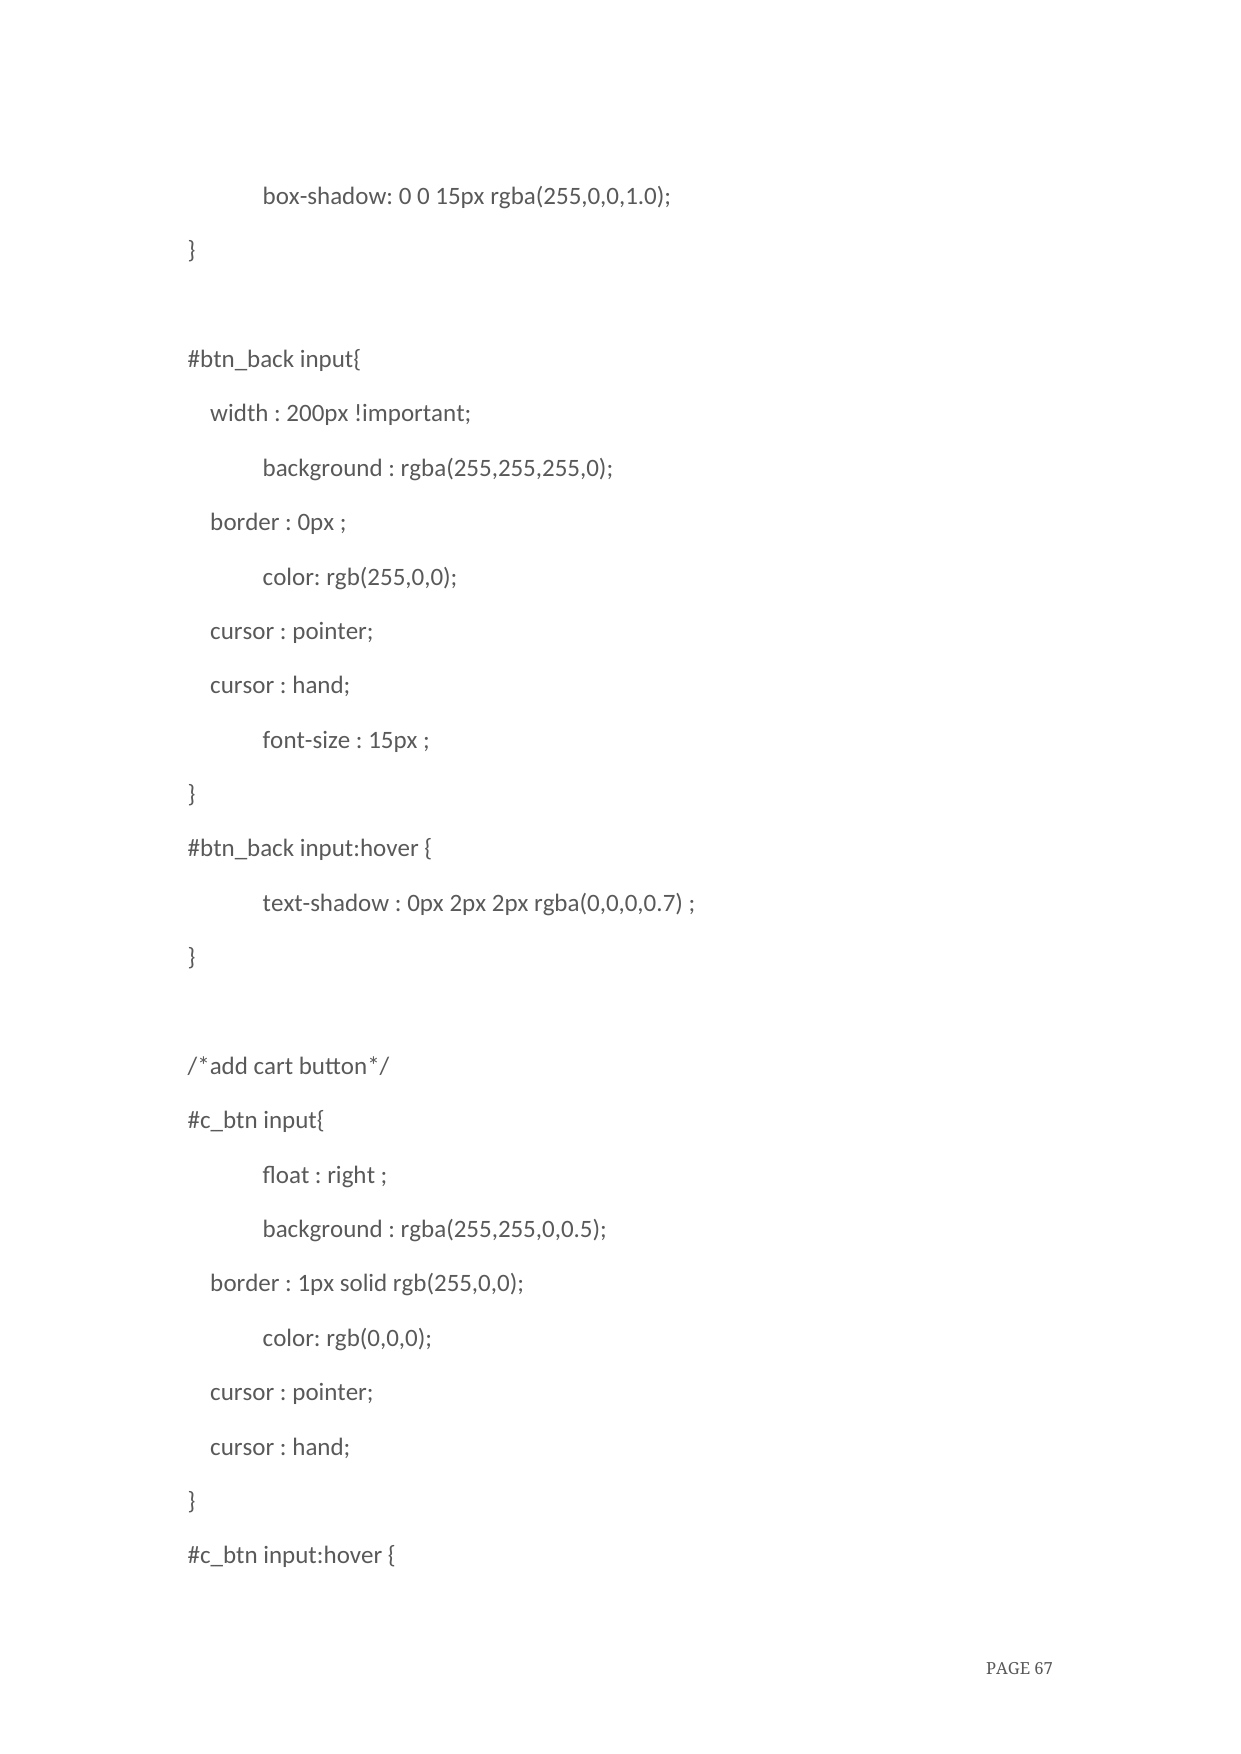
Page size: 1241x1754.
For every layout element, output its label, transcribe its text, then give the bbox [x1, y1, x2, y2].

text text-shadow : 0px 2px 2px rgba(0,0,0,0.7) ; [187, 887, 1053, 917]
text } [187, 234, 1053, 265]
text color: rgb(0,0,0); [187, 1322, 1053, 1352]
text } [187, 778, 1053, 809]
text width : 200px !important; [187, 397, 1053, 428]
text } [187, 1485, 1053, 1516]
text #btn_back input:hover { [187, 832, 1053, 863]
text box-shadow: 0 0 15px rgba(255,0,0,1.0); [187, 180, 1053, 211]
text background : rgba(255,255,0,0.5); [187, 1213, 1053, 1244]
text color: rgb(255,0,0); [187, 561, 1053, 591]
text #btn_back input{ [187, 343, 1053, 374]
text } [187, 941, 1053, 972]
text cursor : hand; [187, 1431, 1053, 1461]
text cursor : hand; [187, 669, 1053, 700]
text /*add cart button*/ [187, 1050, 1053, 1081]
text border : 1px solid rgb(255,0,0); [187, 1267, 1053, 1298]
text #c_btn input{ [187, 1104, 1053, 1135]
text cursor : pointer; [187, 1376, 1053, 1407]
text font-size : 15px ; [187, 724, 1053, 754]
text cursor : pointer; [187, 615, 1053, 646]
text border : 0px ; [187, 506, 1053, 537]
text #c_btn input:hover { [187, 1539, 1053, 1570]
text background : rgba(255,255,255,0); [187, 452, 1053, 482]
text float : right ; [187, 1159, 1053, 1189]
